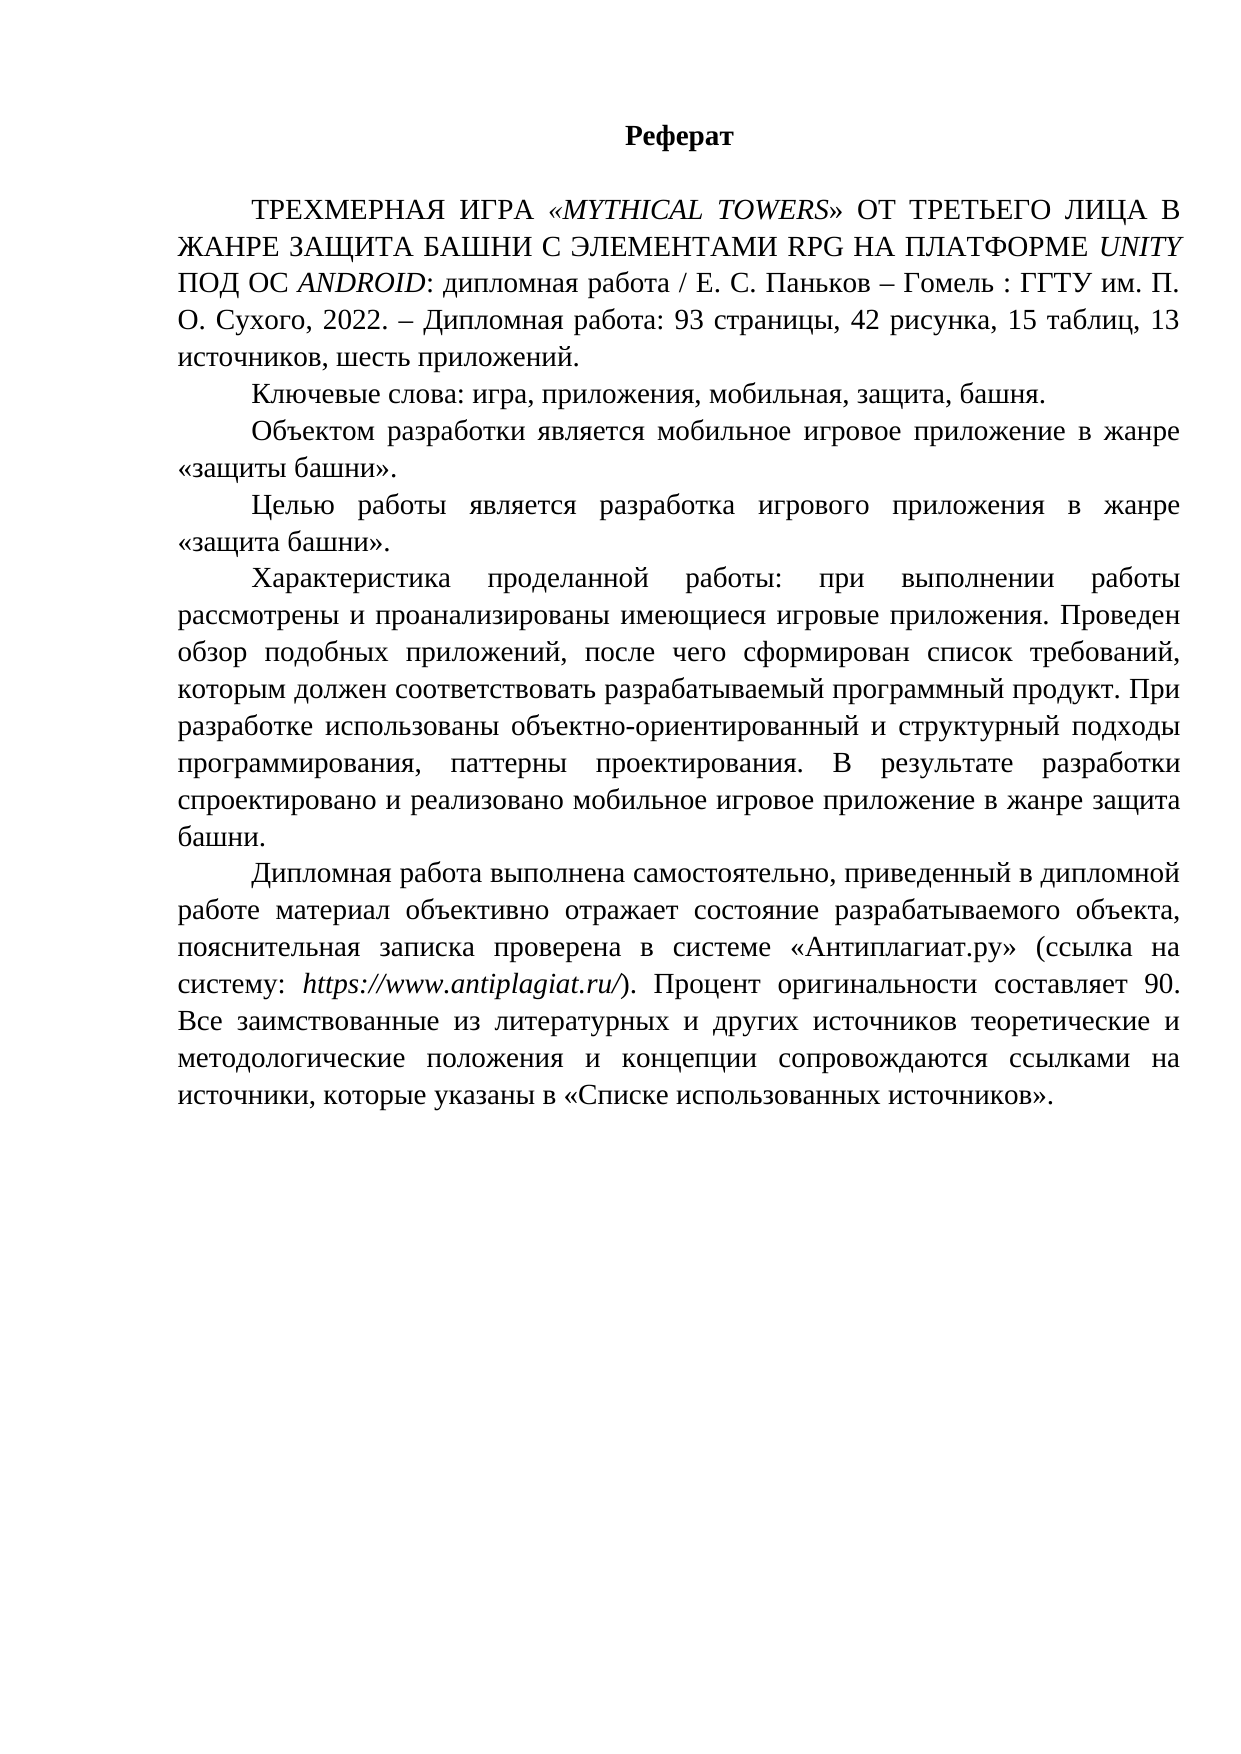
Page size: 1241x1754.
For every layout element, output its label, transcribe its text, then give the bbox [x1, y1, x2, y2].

text Реферат [177, 118, 1181, 152]
text Целью работы является разработка игрового приложения в жанре «защита башни». [177, 487, 1181, 557]
text Характеристика проделанной работы: при выполнении работы рассмотрены и проанализированы имеющиеся игровые приложения. Проведен обзор подобных приложений, после чего сформирован список требований, которым должен соответствовать разрабатываемый программный продукт. При разработке использованы объектно-ориентированный и структурный подходы программирования, паттерны проектирования. В результате разработки спроектировано и реализовано мобильное игровое приложение в жанре защита башни. [177, 561, 1181, 852]
text Объектом разработки является мобильное игровое приложение в жанре «защиты башни». [177, 413, 1181, 483]
text ТРЕХМЕРНАЯ ИГРА «MYTHICAL TOWERS» ОТ ТРЕТЬЕГО ЛИЦА В ЖАНРЕ ЗАЩИТА БАШНИ С ЭЛЕМЕНТАМИ RPG НА ПЛАТФОРМЕ UNITY ПОД ОС ANDROID: дипломная работа / Е. С. Паньков – Гомель : ГГТУ им. П. О. Сухого, 2022. – Дипломная работа: 93 страницы, 42 рисунка, 15 таблиц, 13 источников, шесть приложений. [177, 192, 1181, 373]
text Дипломная работа выполнена самостоятельно, приведенный в дипломной работе материал объективно отражает состояние разрабатываемого объекта, пояснительная записка проверена в системе «Антиплагиат.ру» (ссылка на систему: https://www.antiplagiat.ru/). Процент оригинальности составляет 90. Все заимствованные из литературных и других источников теоретические и методологические положения и концепции сопровождаются ссылками на источники, которые указаны в «Списке использованных источников». [177, 856, 1181, 1110]
text Ключевые слова: игра, приложения, мобильная, защита, башня. [177, 376, 1181, 410]
